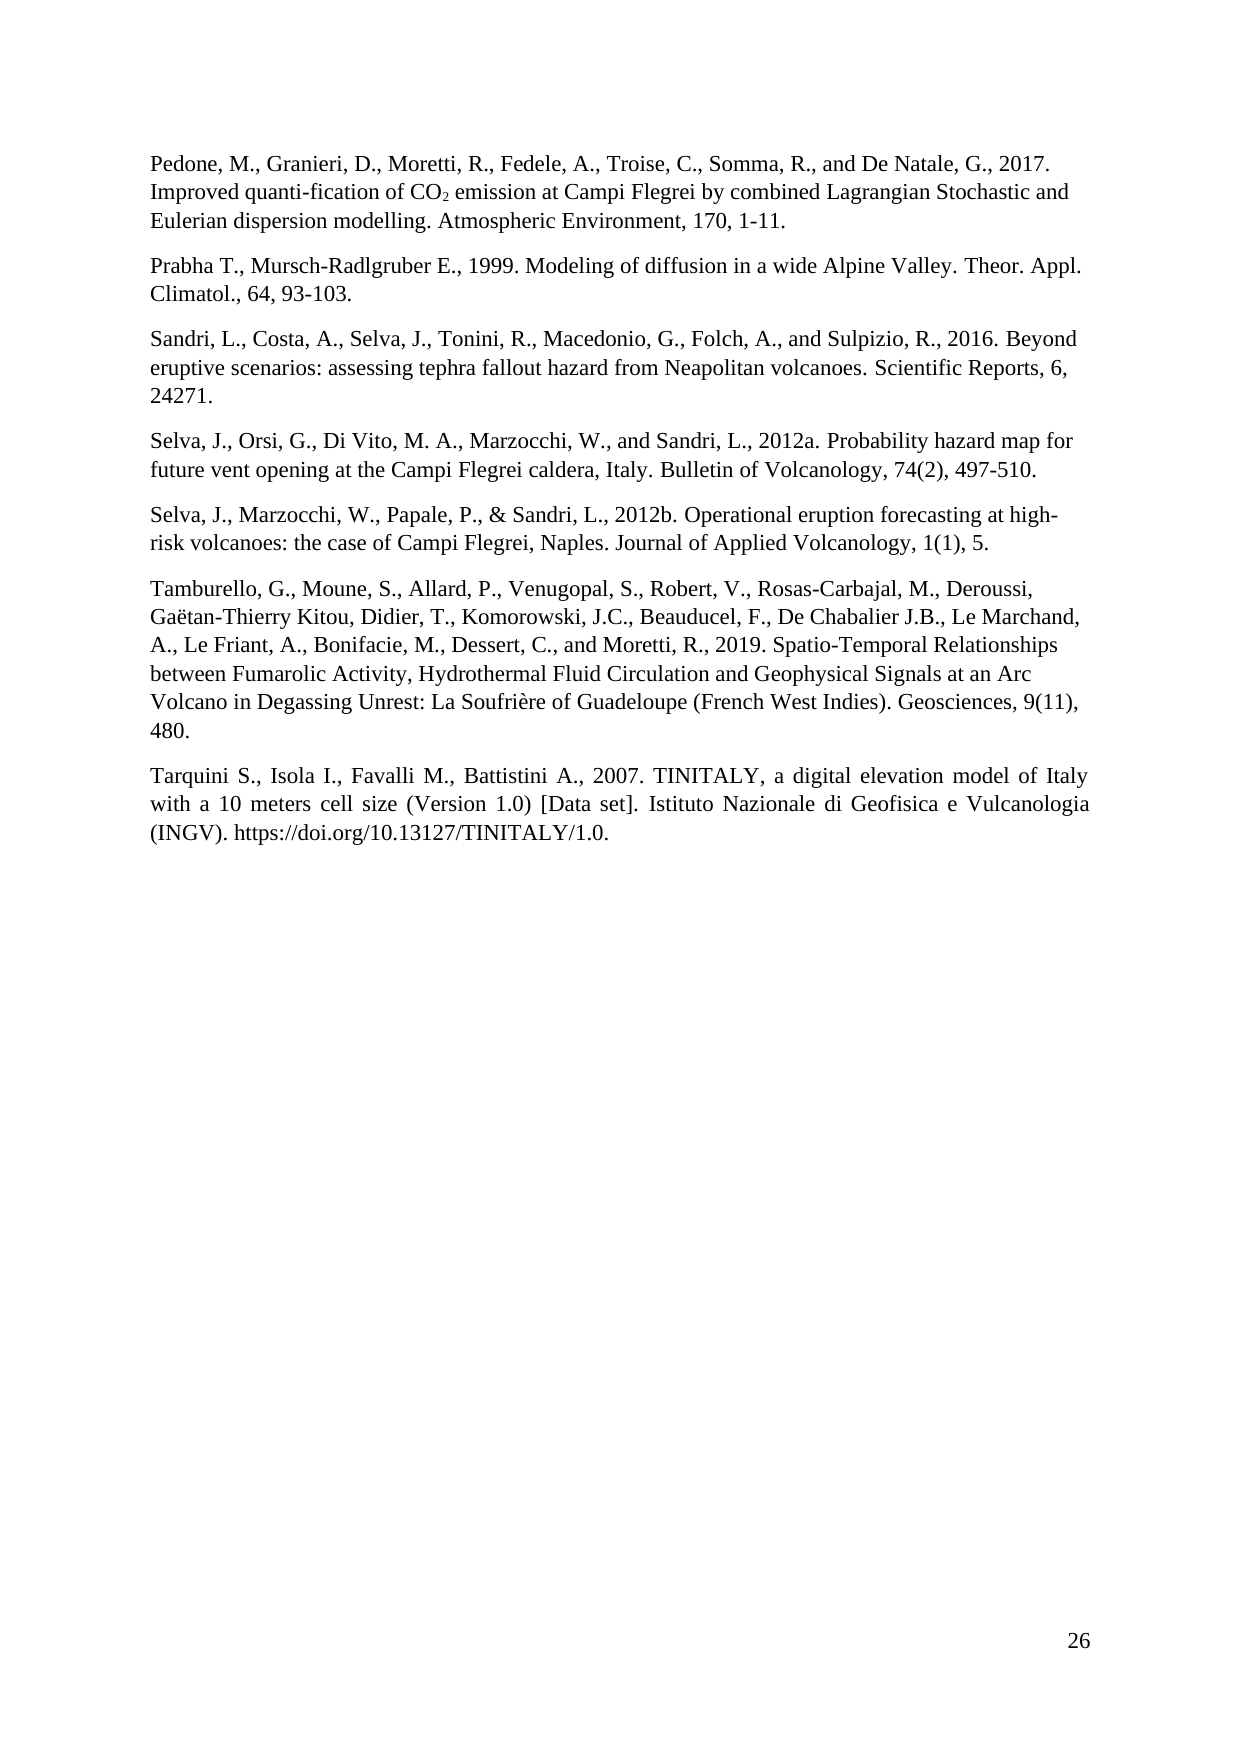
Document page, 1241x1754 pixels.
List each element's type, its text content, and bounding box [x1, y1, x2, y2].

text Pedone, M., Granieri, D., Moretti, R., Fedele, A., Troise, C., Somma, R., and De Natale, G., 2017. Improved quanti-fication of CO2 emission at Campi Flegrei by combined Lagrangian Stochastic and Eulerian dispersion modelling. Atmospheric Environment, 170, 1-11. [150, 150, 1090, 233]
text Selva, J., Orsi, G., Di Vito, M. A., Marzocchi, W., and Sandri, L., 2012a. Probability hazard map for future vent opening at the Campi Flegrei caldera, Italy. Bulletin of Volcanology, 74(2), 497-510. [150, 427, 1090, 482]
text Prabha T., Mursch-Radlgruber E., 1999. Modeling of diffusion in a wide Alpine Valley. Theor. Appl. Climatol., 64, 93-103. [150, 252, 1090, 307]
text Tamburello, G., Moune, S., Allard, P., Venugopal, S., Robert, V., Rosas-Carbajal, M., Deroussi, Gaëtan-Thierry Kitou, Didier, T., Komorowski, J.C., Beauducel, F., De Chabalier J.B., Le Marchand, A., Le Friant, A., Bonifacie, M., Dessert, C., and Moretti, R., 2019. Spatio-Temporal Relationships between Fumarolic Activity, Hydrothermal Fluid Circulation and Geophysical Signals at an Arc Volcano in Degassing Unrest: La Soufrière of Guadeloupe (French West Indies). Geosciences, 9(11), 480. [150, 574, 1090, 743]
text Tarquini S., Isola I., Favalli M., Battistini A., 2007. TINITALY, a digital elevation model of Italy with a 10 meters cell size (Version 1.0) [Data set]. Istituto Nazionale di Geofisica e Vulcanologia (INGV). https://doi.org/10.13127/TINITALY/1.0. [150, 762, 1090, 845]
text Selva, J., Marzocchi, W., Papale, P., & Sandri, L., 2012b. Operational eruption forecasting at high-risk volcanoes: the case of Campi Flegrei, Naples. Journal of Applied Volcanology, 1(1), 5. [150, 501, 1090, 556]
text Sandri, L., Costa, A., Selva, J., Tonini, R., Macedonio, G., Folch, A., and Sulpizio, R., 2016. Beyond eruptive scenarios: assessing tephra fallout hazard from Neapolitan volcanoes. Scientific Reports, 6, 24271. [150, 326, 1090, 409]
